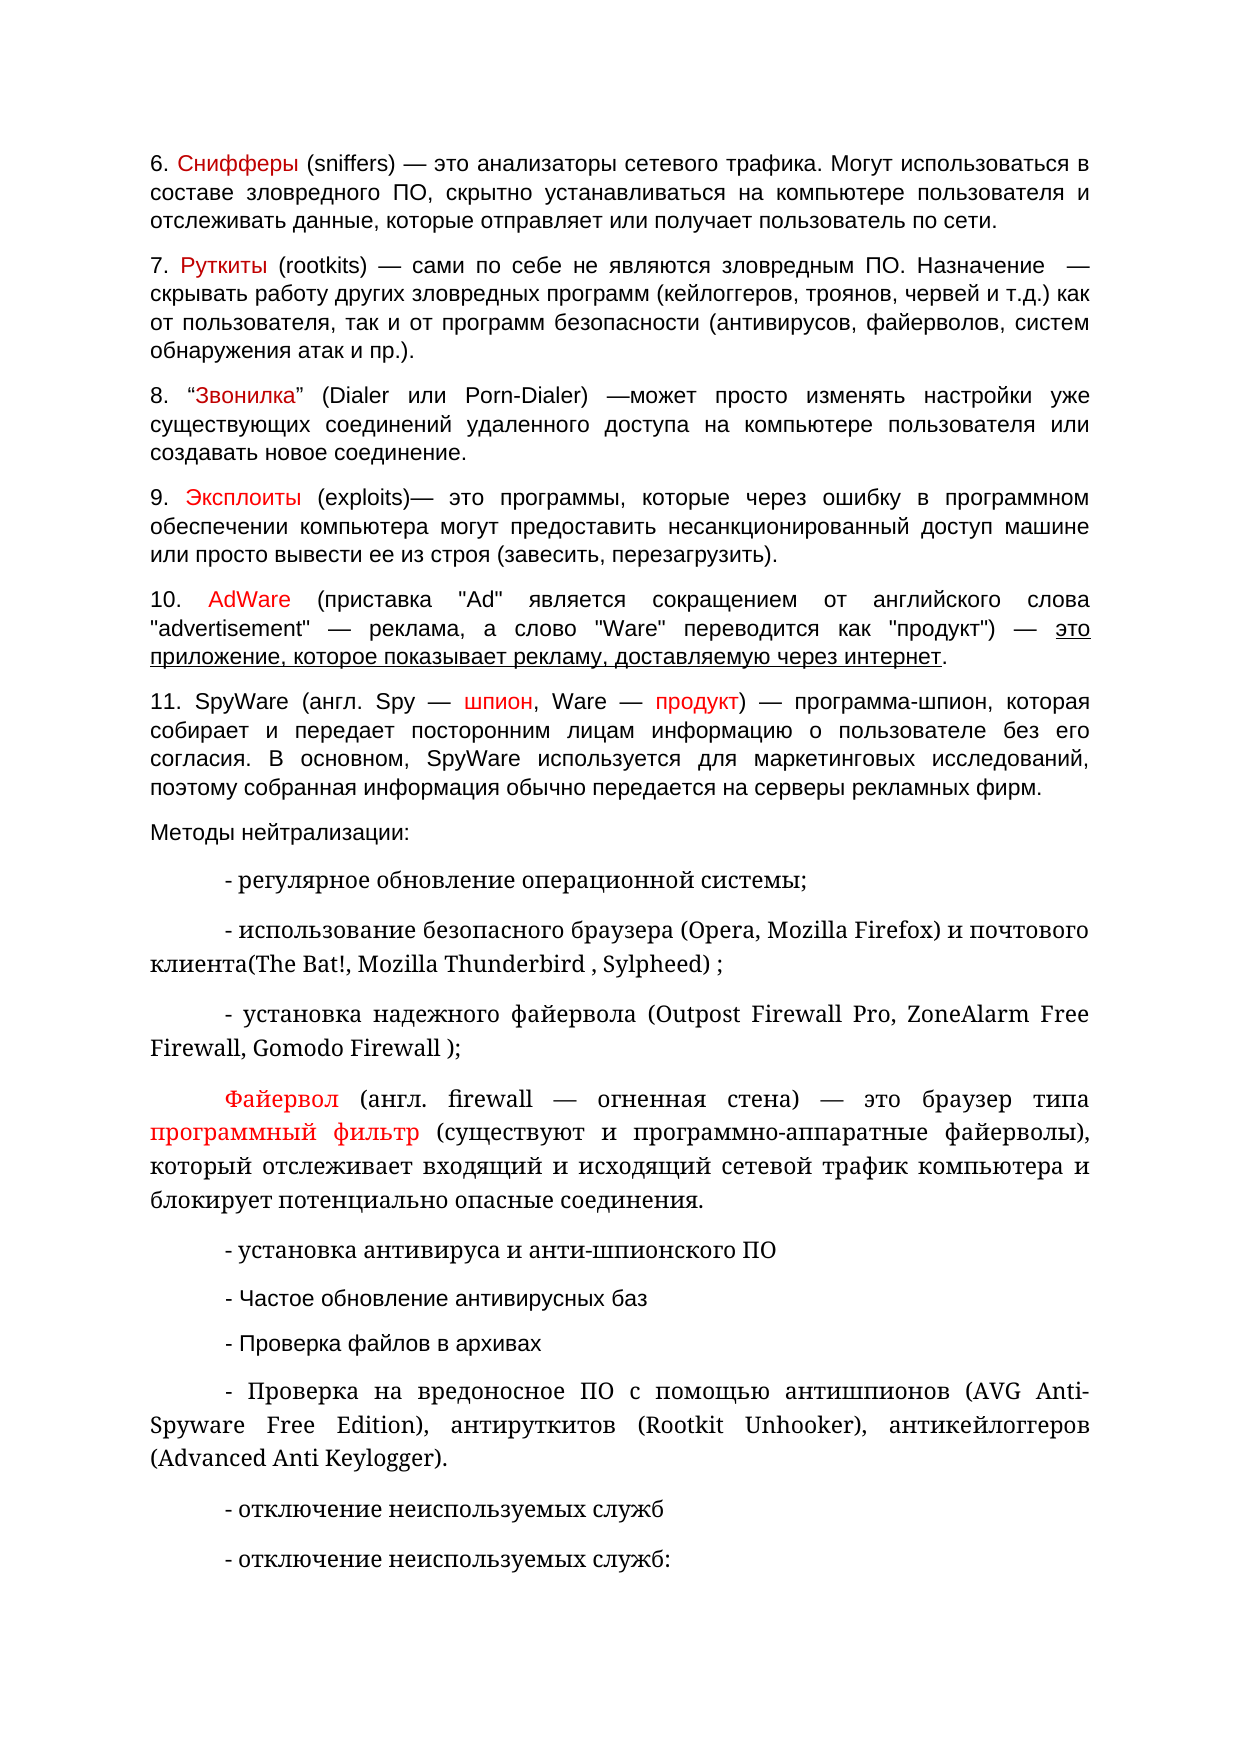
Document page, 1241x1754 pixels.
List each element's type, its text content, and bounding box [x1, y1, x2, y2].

text 11. SpyWare (англ. Spy — шпион, Ware — продукт) — программа-шпион, которая собирает и передает посторонним лицам информацию о пользователе без его согласия. В основном, SpyWare используется для маркетинговых исследований, поэтому собранная информация обычно передается на серверы рекламных фирм. [150, 688, 1090, 800]
text - установка надежного файервола (Outpost Firewall Pro, ZoneAlarm Free Firewall, Gomodo Firewall ); [150, 998, 1090, 1063]
text - установка антивируса и анти-шпионского ПО [150, 1234, 1090, 1266]
text Методы нейтрализации: [150, 819, 1090, 845]
text - регулярное обновление операционной системы; [150, 864, 1090, 895]
text - использование безопасного браузера (Opera, Mozilla Firefox) и почтового клиента(The Bat!, Mozilla Thunderbird , Sylpheed) ; [150, 914, 1090, 979]
text - отключение неиспользуемых служб: [150, 1543, 1090, 1574]
text 8. “Звонилка” (Dialer или Porn-Dialer) —может просто изменять настройки уже существующих соединений удаленного доступа на компьютере пользователя или создавать новое соединение. [150, 382, 1090, 466]
text 10. AdWare (приставка "Ad" является сокращением от английского слова "advertisement" — реклама, а слово "Ware" переводится как "продукт") — это приложение, которое показывает рекламу, доставляемую через интернет. [150, 586, 1090, 669]
text 6. Снифферы (sniffers) — это анализаторы сетевого трафика. Могут использоваться в составе зловредного ПО, скрытно устанавливаться на компьютере пользователя и отслеживать данные, которые отправляет или получает пользователь по сети. [150, 150, 1090, 233]
text - отключение неиспользуемых служб [150, 1493, 1090, 1524]
text Файервол (англ. firewall — огненная стена) — это браузер типа программный фильтр (существуют и программно-аппаратные файерволы), который отслеживает входящий и исходящий сетевой трафик компьютера и блокирует потенциально опасные соединения. [150, 1083, 1090, 1215]
text 9. Эксплоиты (exploits)— это программы, которые через ошибку в программном обеспечении компьютера могут предоставить несанкционированный доступ машине или просто вывести ее из строя (завесить, перезагрузить). [150, 484, 1090, 568]
text 7. Руткиты (rootkits) — сами по себе не являются зловредным ПО. Назначение — скрывать работу других зловредных программ (кейлоггеров, троянов, червей и т.д.) как от пользователя, так и от программ безопасности (антивирусов, файерволов, систем обнаружения атак и пр.). [150, 252, 1090, 364]
text - Проверка файлов в архивах [150, 1330, 1090, 1356]
text - Частое обновление антивирусных баз [150, 1285, 1090, 1311]
text - Проверка на вредоносное ПО с помощью антишпионов (AVG Anti-Spyware Free Edition), антируткитов (Rootkit Unhooker), антикейлоггеров (Advanced Anti Keylogger). [150, 1375, 1090, 1474]
